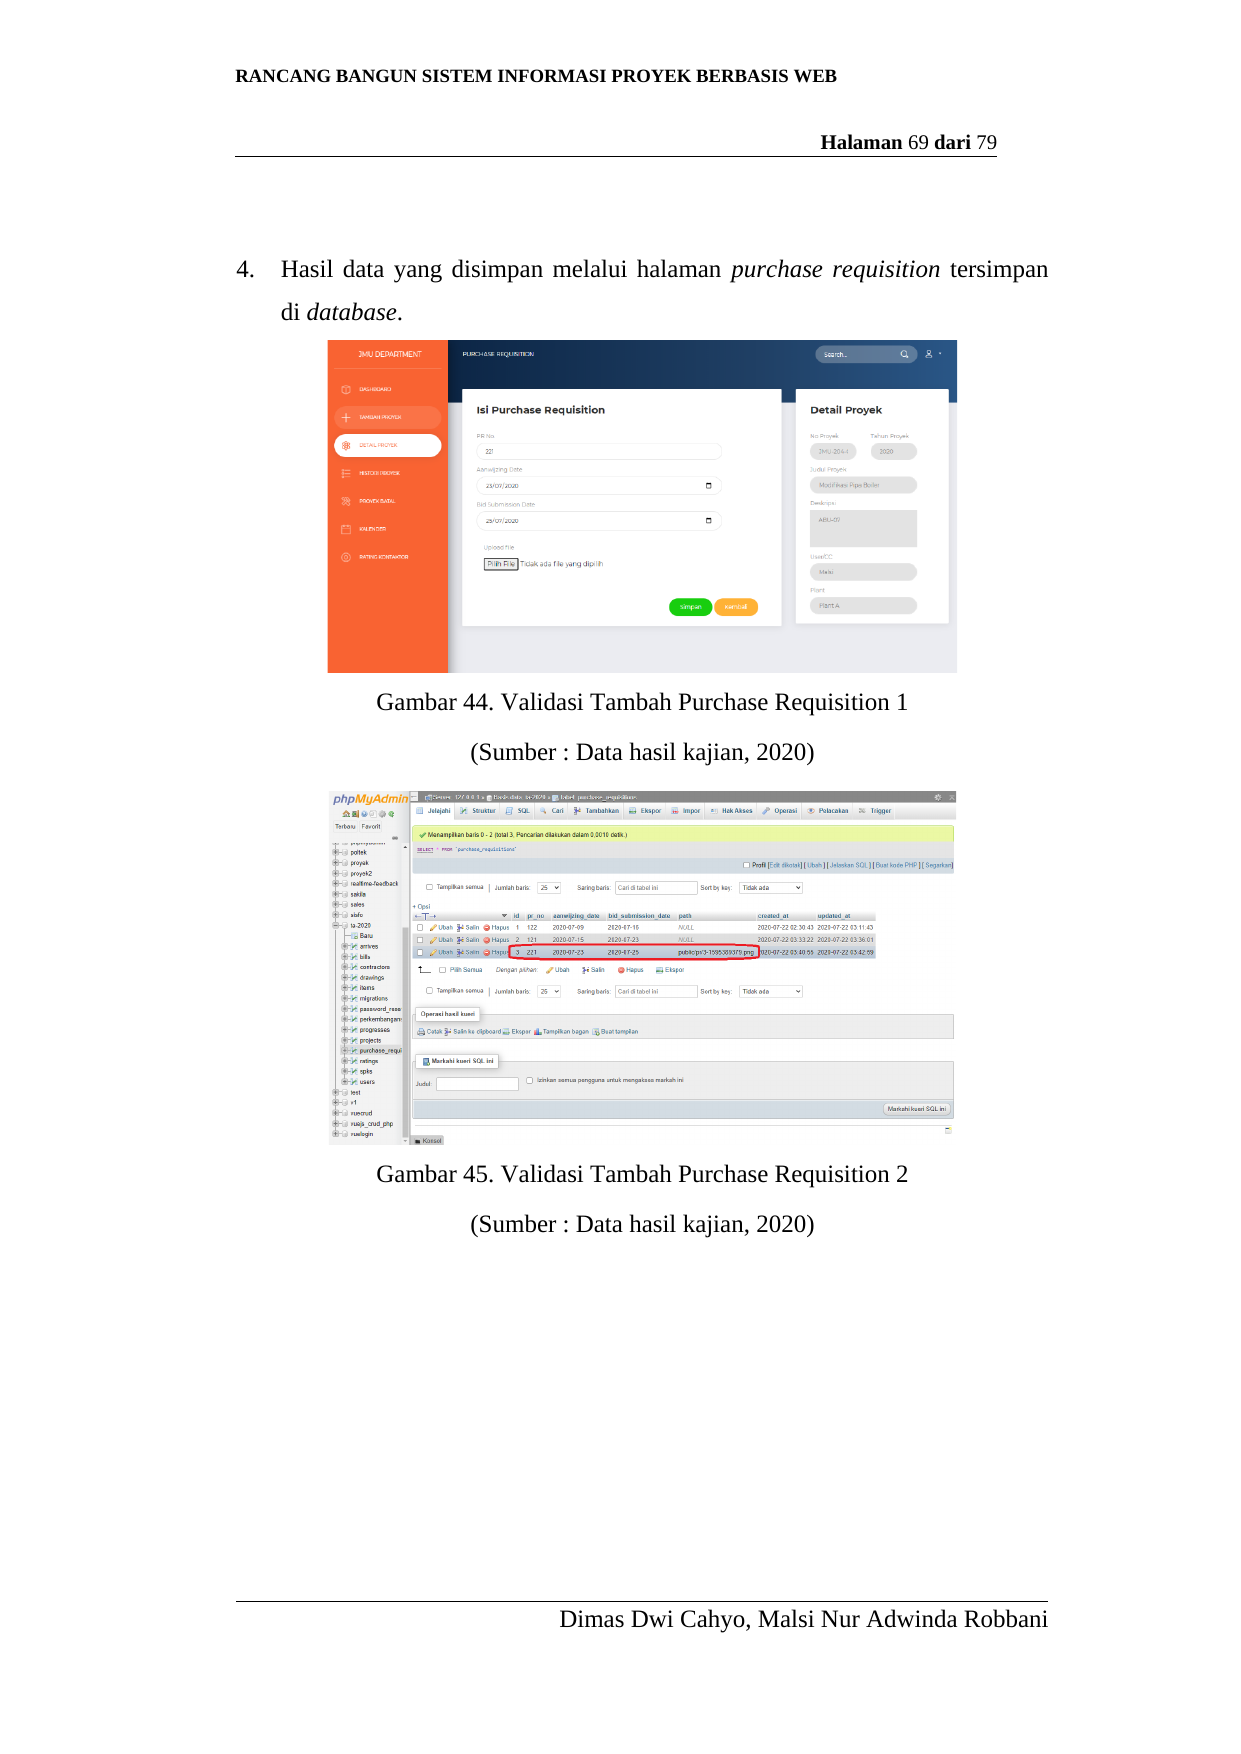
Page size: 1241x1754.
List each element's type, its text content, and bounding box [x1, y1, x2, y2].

picture [327, 340, 958, 673]
text (Sumber : Data hasil kajian, 2020) [236, 1209, 1048, 1237]
text (Sumber : Data hasil kajian, 2020) [236, 737, 1048, 765]
text Gambar 44. Validasi Tambah Purchase Requisition 1 [236, 687, 1048, 716]
text Gambar 45. Validasi Tambah Purchase Requisition 2 [236, 1159, 1048, 1188]
list Hasil data yang disimpan melalui halaman purchase requisition tersimpan di database. [236, 254, 1048, 326]
picture [328, 791, 957, 1145]
